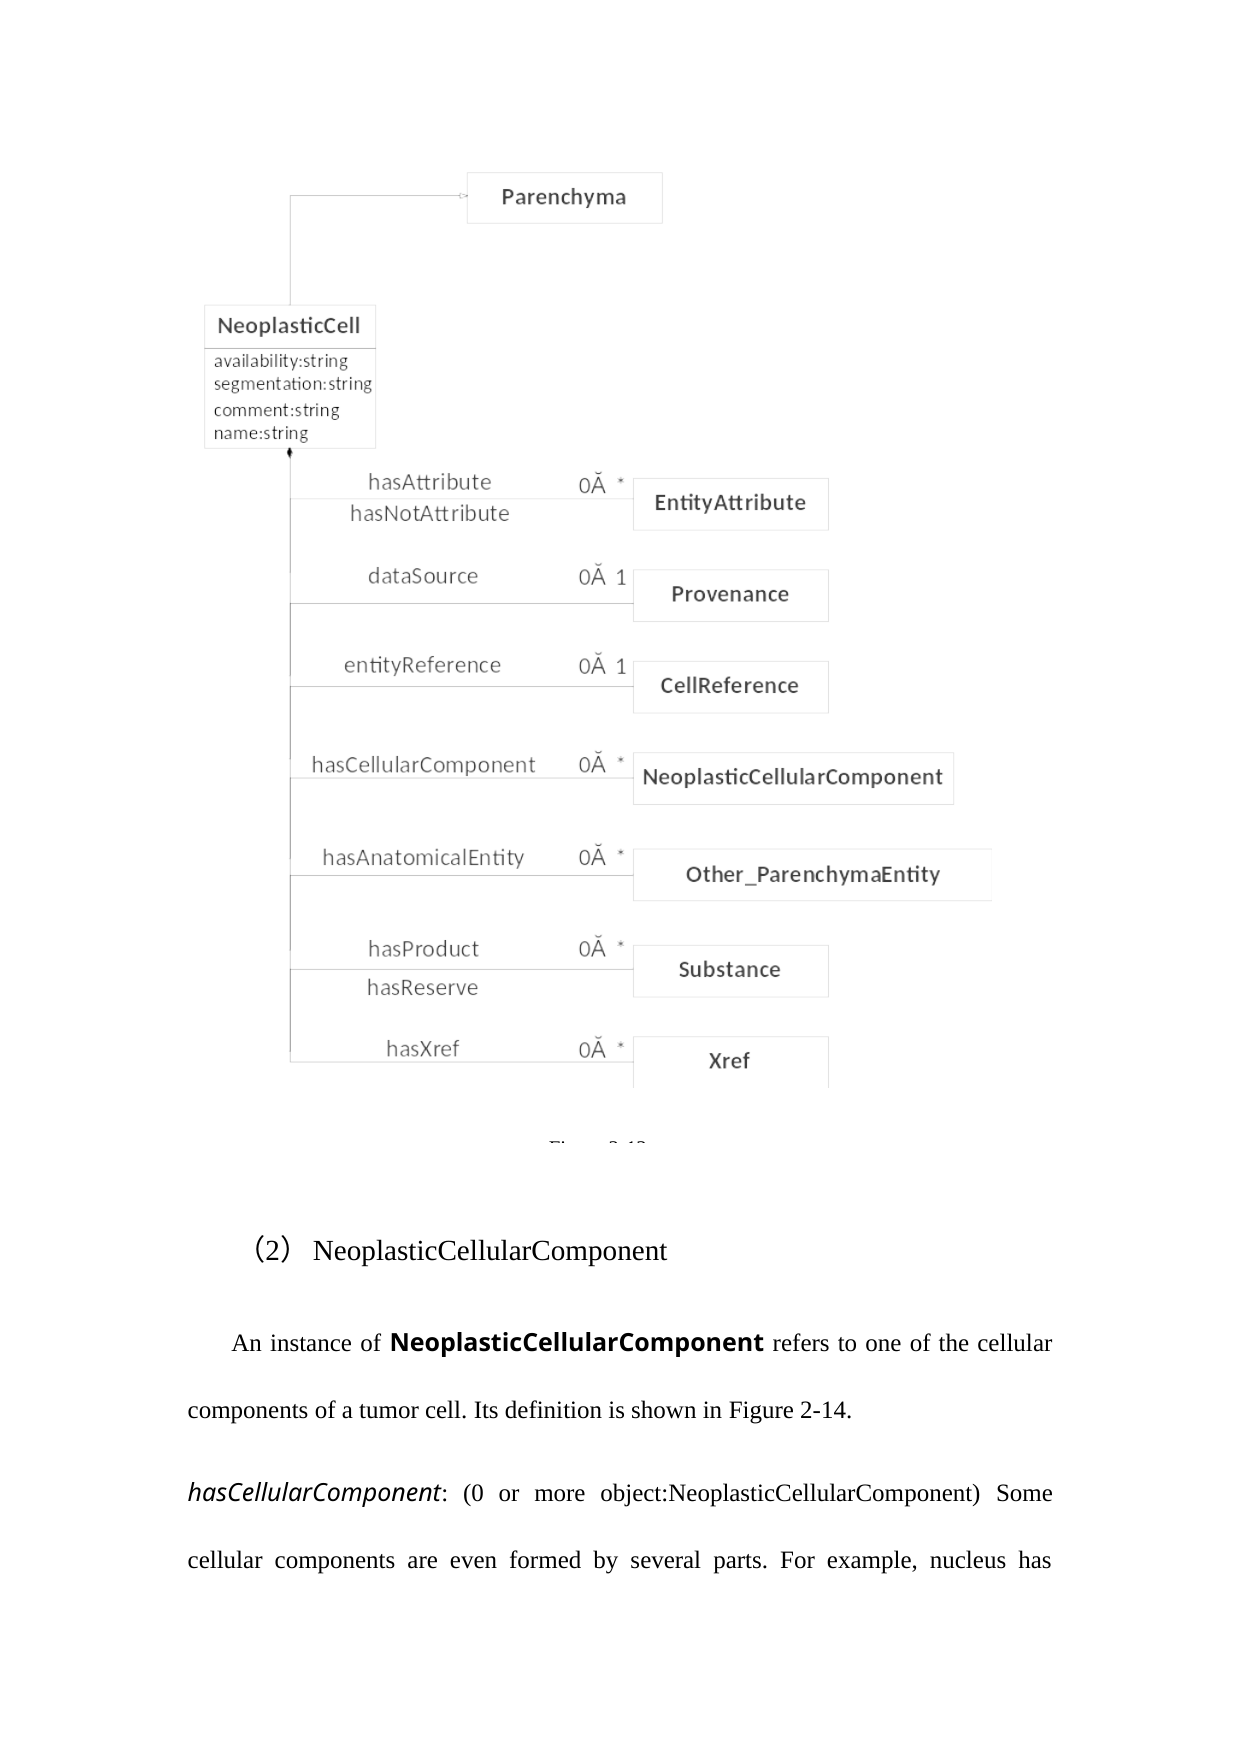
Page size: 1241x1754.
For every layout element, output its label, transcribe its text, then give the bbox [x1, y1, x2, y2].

subtitle NeoplasticCellularComponent [236, 1214, 1053, 1282]
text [187, 1457, 1053, 1576]
